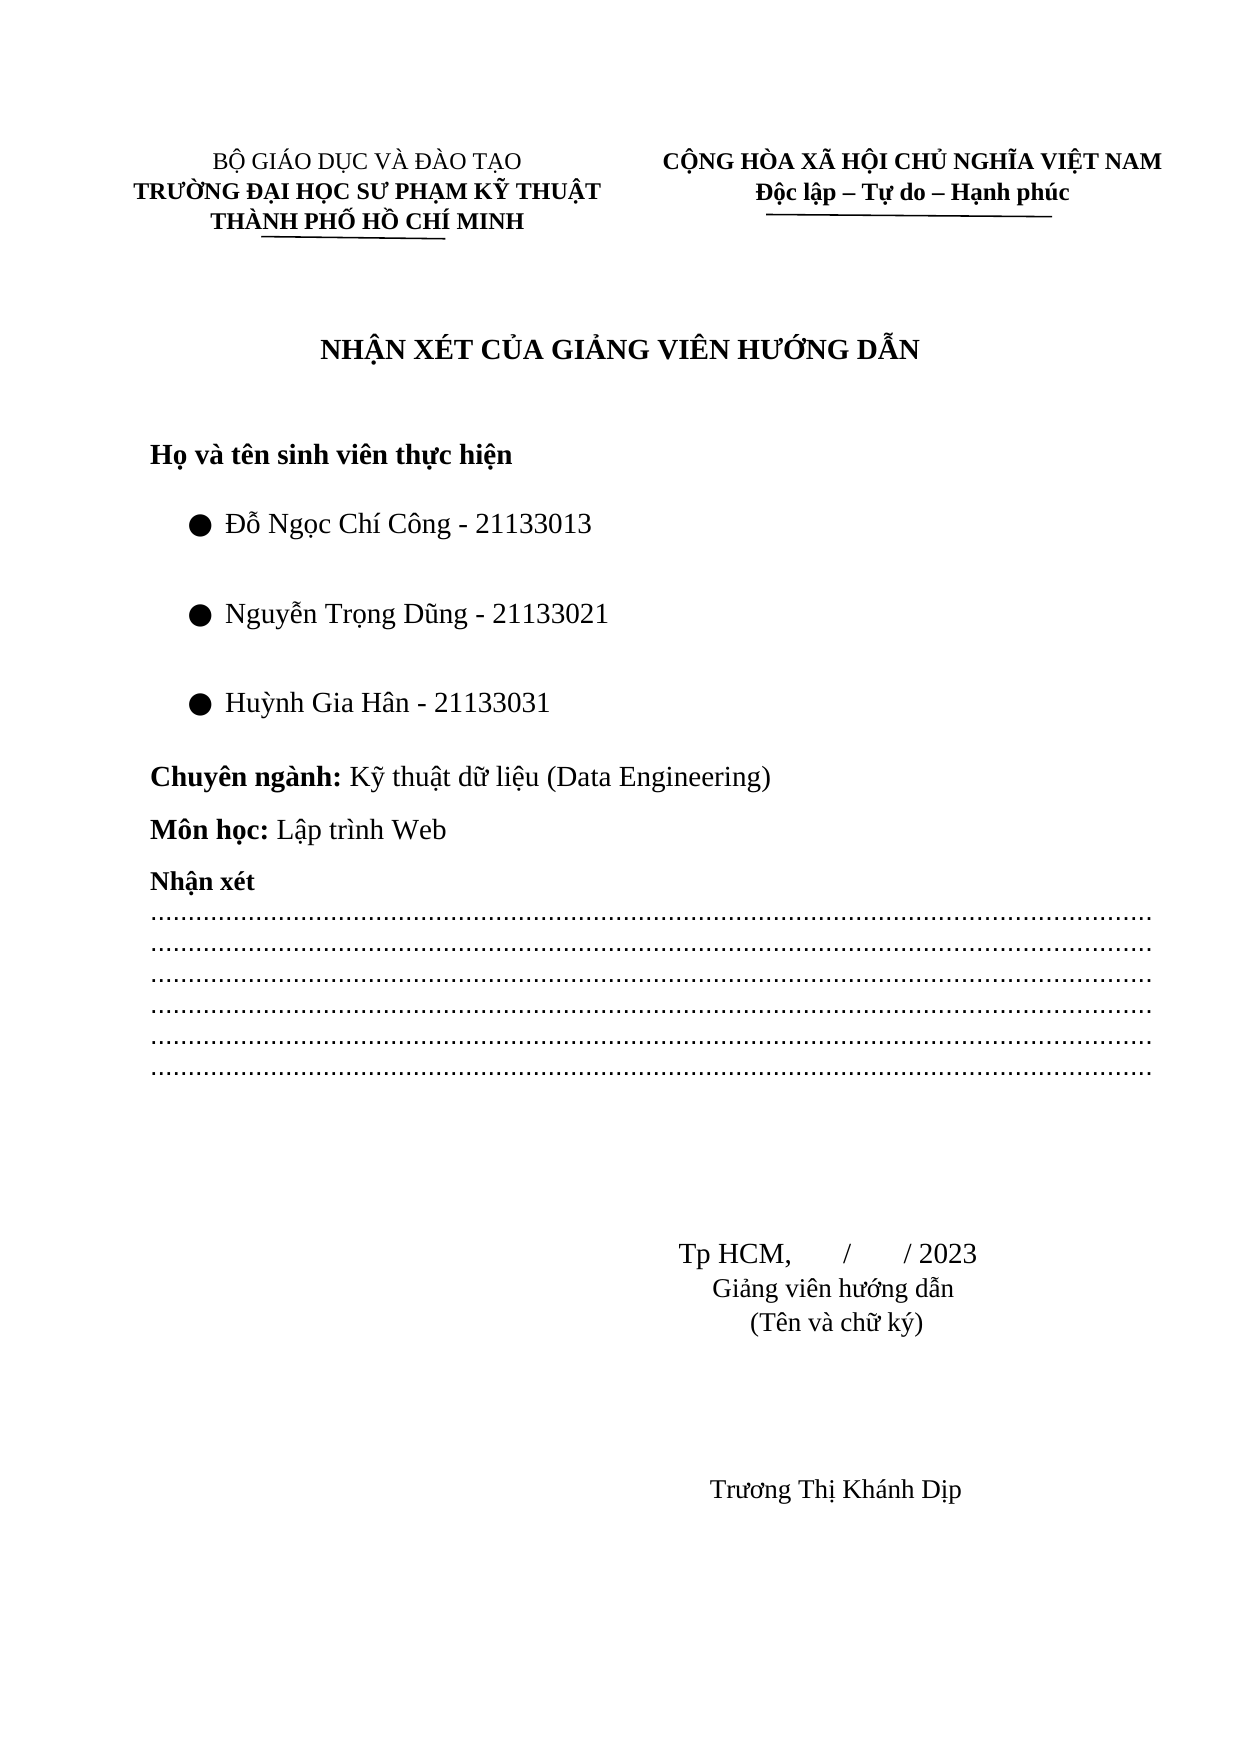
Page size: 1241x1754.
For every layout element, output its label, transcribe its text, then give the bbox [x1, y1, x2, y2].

list Đỗ Ngọc Chí Công - 21133013 [187, 490, 1090, 550]
table_header BỘ GIÁO DỤC VÀ ĐÀO TẠO TRƯỜNG ĐẠI HỌC SƯ PHẠM KỸ THUẬT THÀNH PHỐ HỒ CHÍ MINH [94, 147, 640, 279]
text Họ và tên sinh viên thực hiện [150, 437, 1090, 471]
list Huỳnh Gia Hân - 21133031 [187, 670, 1090, 729]
text Môn học: Lập trình Web [150, 812, 1090, 846]
text Trương Thị Khánh Dịp [150, 1473, 962, 1504]
text Nhận xét [150, 865, 1090, 896]
text (Tên và chữ ký) [150, 1306, 977, 1337]
list Nguyễn Trọng Dũng - 21133021 [187, 580, 1090, 640]
text NHẬN XÉT CỦA GIẢNG VIÊN HƯỚNG DẪN [150, 332, 1090, 365]
text Chuyên ngành: Kỹ thuật dữ liệu (Data Engineering) [150, 759, 1090, 793]
table_header CỘNG HÒA XÃ HỘI CHỦ NGHĨA VIỆT NAM Độc lập – Tự do – Hạnh phúc [640, 147, 1184, 279]
text Tp HCM, / / 2023 [150, 1236, 977, 1269]
text Giảng viên hướng dẫn [150, 1272, 977, 1303]
